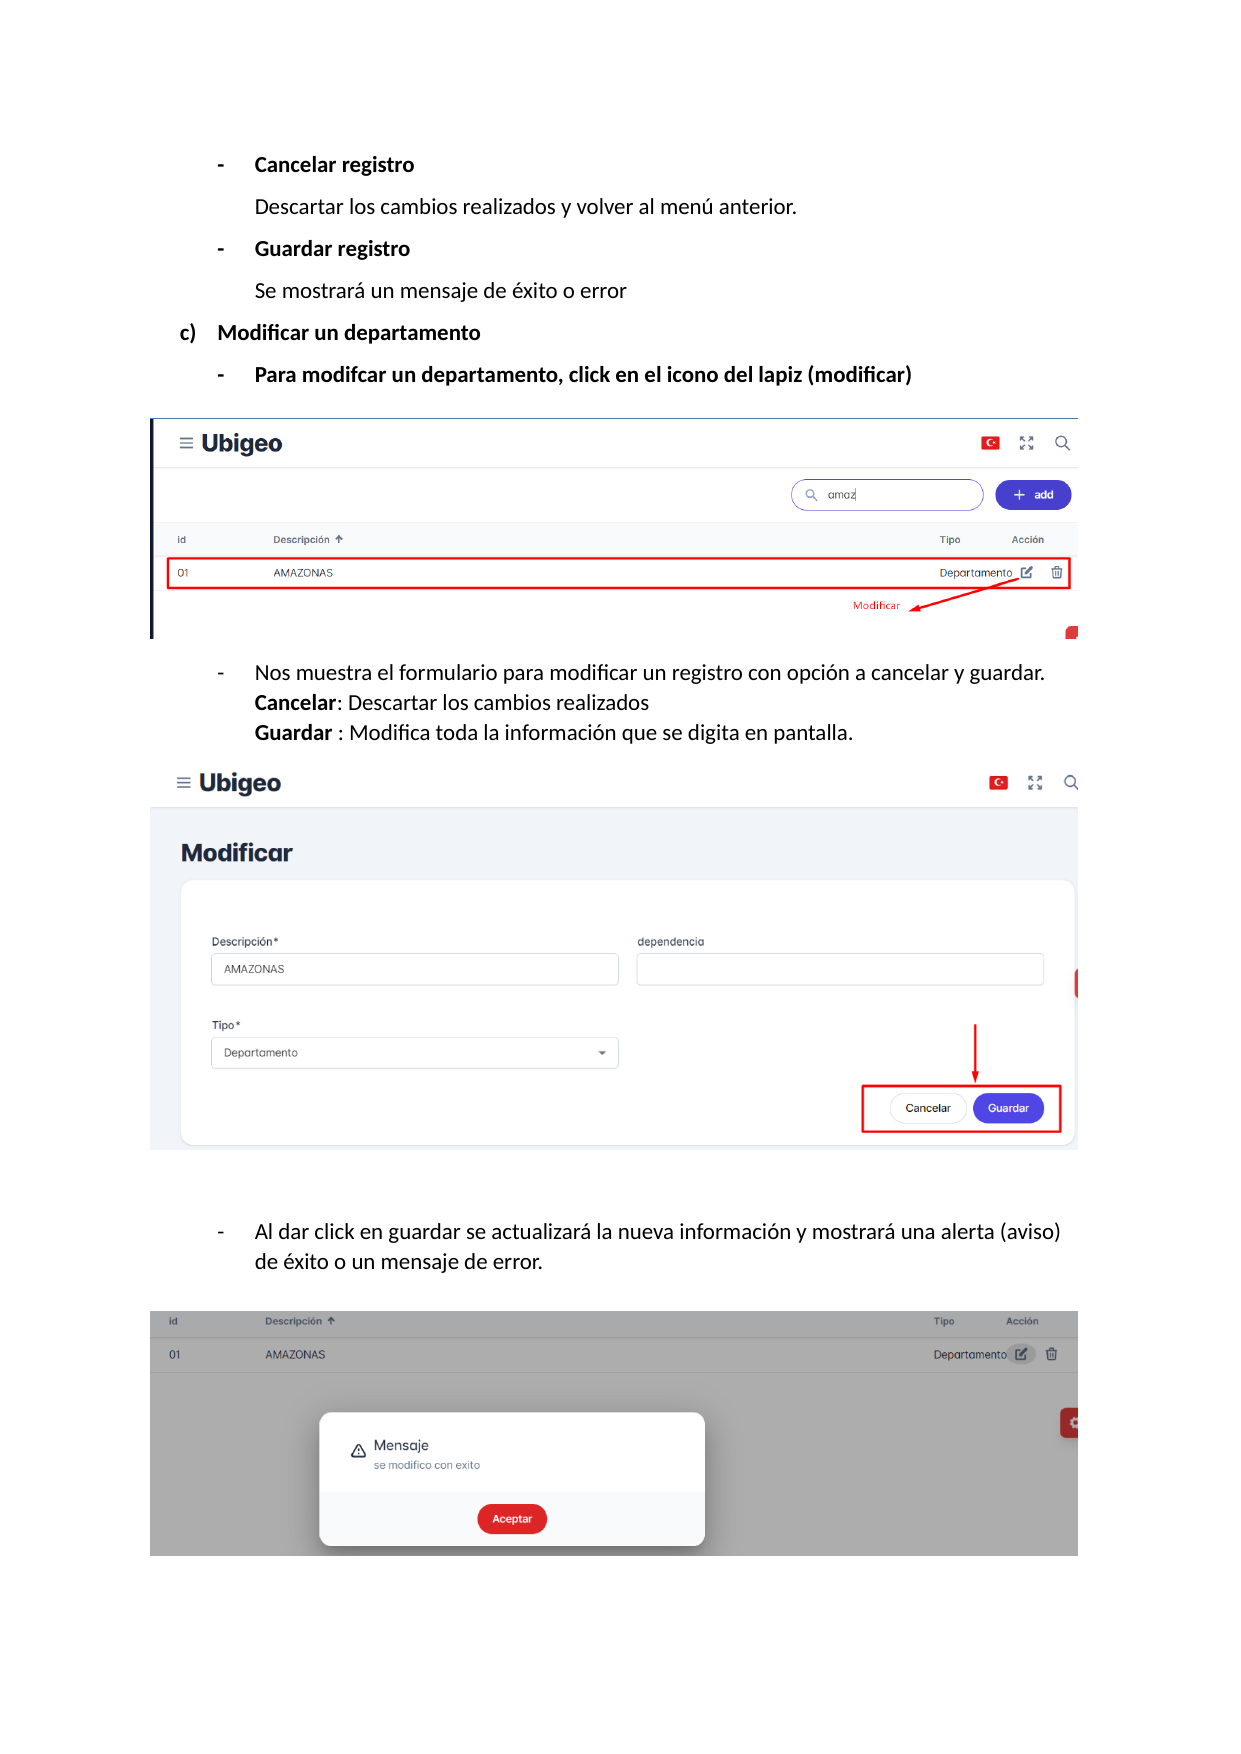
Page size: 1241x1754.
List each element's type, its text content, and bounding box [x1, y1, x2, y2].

list Cancelar registro [217, 150, 1078, 178]
list Guardar registro [217, 234, 1078, 262]
list Se mostrará un mensaje de éxito o error [254, 276, 1078, 304]
list Nos muestra el formulario para modificar un registro con opción a cancelar y guardar. [217, 658, 1078, 686]
list Cancelar: Descartar los cambios realizados [254, 688, 1078, 716]
list Para modifcar un departamento, click en el icono del lapiz (modificar) [217, 360, 1078, 388]
list Guardar : Modifica toda la información que se digita en pantalla. [254, 718, 1078, 746]
picture [150, 418, 1078, 639]
picture [150, 1311, 1078, 1556]
list Descartar los cambios realizados y volver al menú anterior. [254, 192, 1078, 220]
list Al dar click en guardar se actualizará la nueva información y mostrará una alerta (aviso) de éxito o un mensaje de error. [217, 1217, 1078, 1276]
list Modificar un departamento [179, 318, 1078, 346]
picture [150, 764, 1078, 1150]
